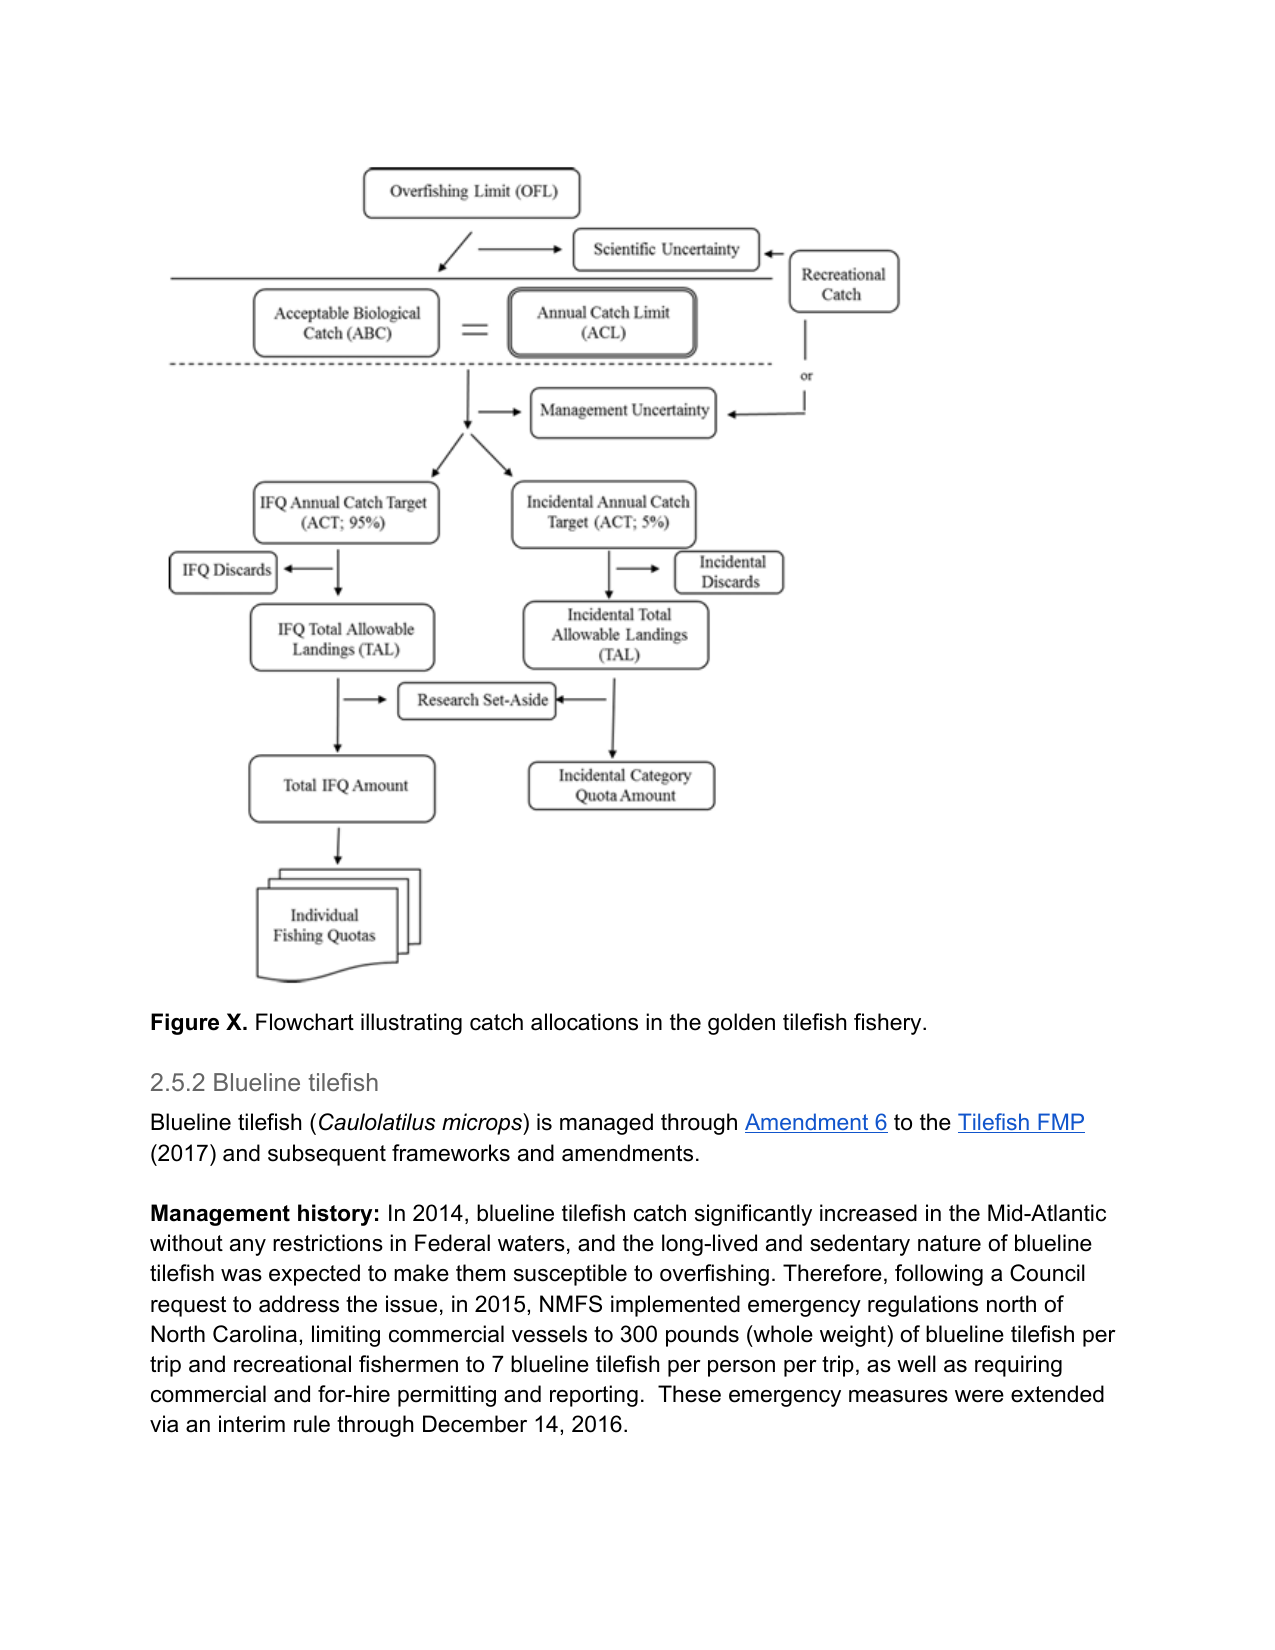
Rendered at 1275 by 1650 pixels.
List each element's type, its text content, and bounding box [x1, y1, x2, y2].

picture [150, 150, 921, 1005]
text Management history: In 2014, blueline tilefish catch significantly increased in the Mid-Atlantic without any restrictions in Federal waters, and the long-lived and sedentary nature of blueline tilefish was expected to make them susceptible to overfishing. Therefore, following a Council request to address the issue, in 2015, NMFS implemented emergency regulations north of North Carolina, limiting commercial vessels to 300 pounds (whole weight) of blueline tilefish per trip and recreational fishermen to 7 blueline tilefish per person per trip, as well as requiring commercial and for-hire permitting and reporting. These emergency measures were extended via an interim rule through December 14, 2016. [150, 1200, 1125, 1438]
text Blueline tilefish (Caulolatilus microps) is managed through Amendment 6 to the Tilefish FMP (2017) and subsequent frameworks and amendments. [150, 1109, 1125, 1166]
text Figure X. Flowchart illustrating catch allocations in the golden tilefish fishery. [150, 1008, 1125, 1035]
subtitle 2.5.2 Blueline tilefish [150, 1068, 1125, 1097]
